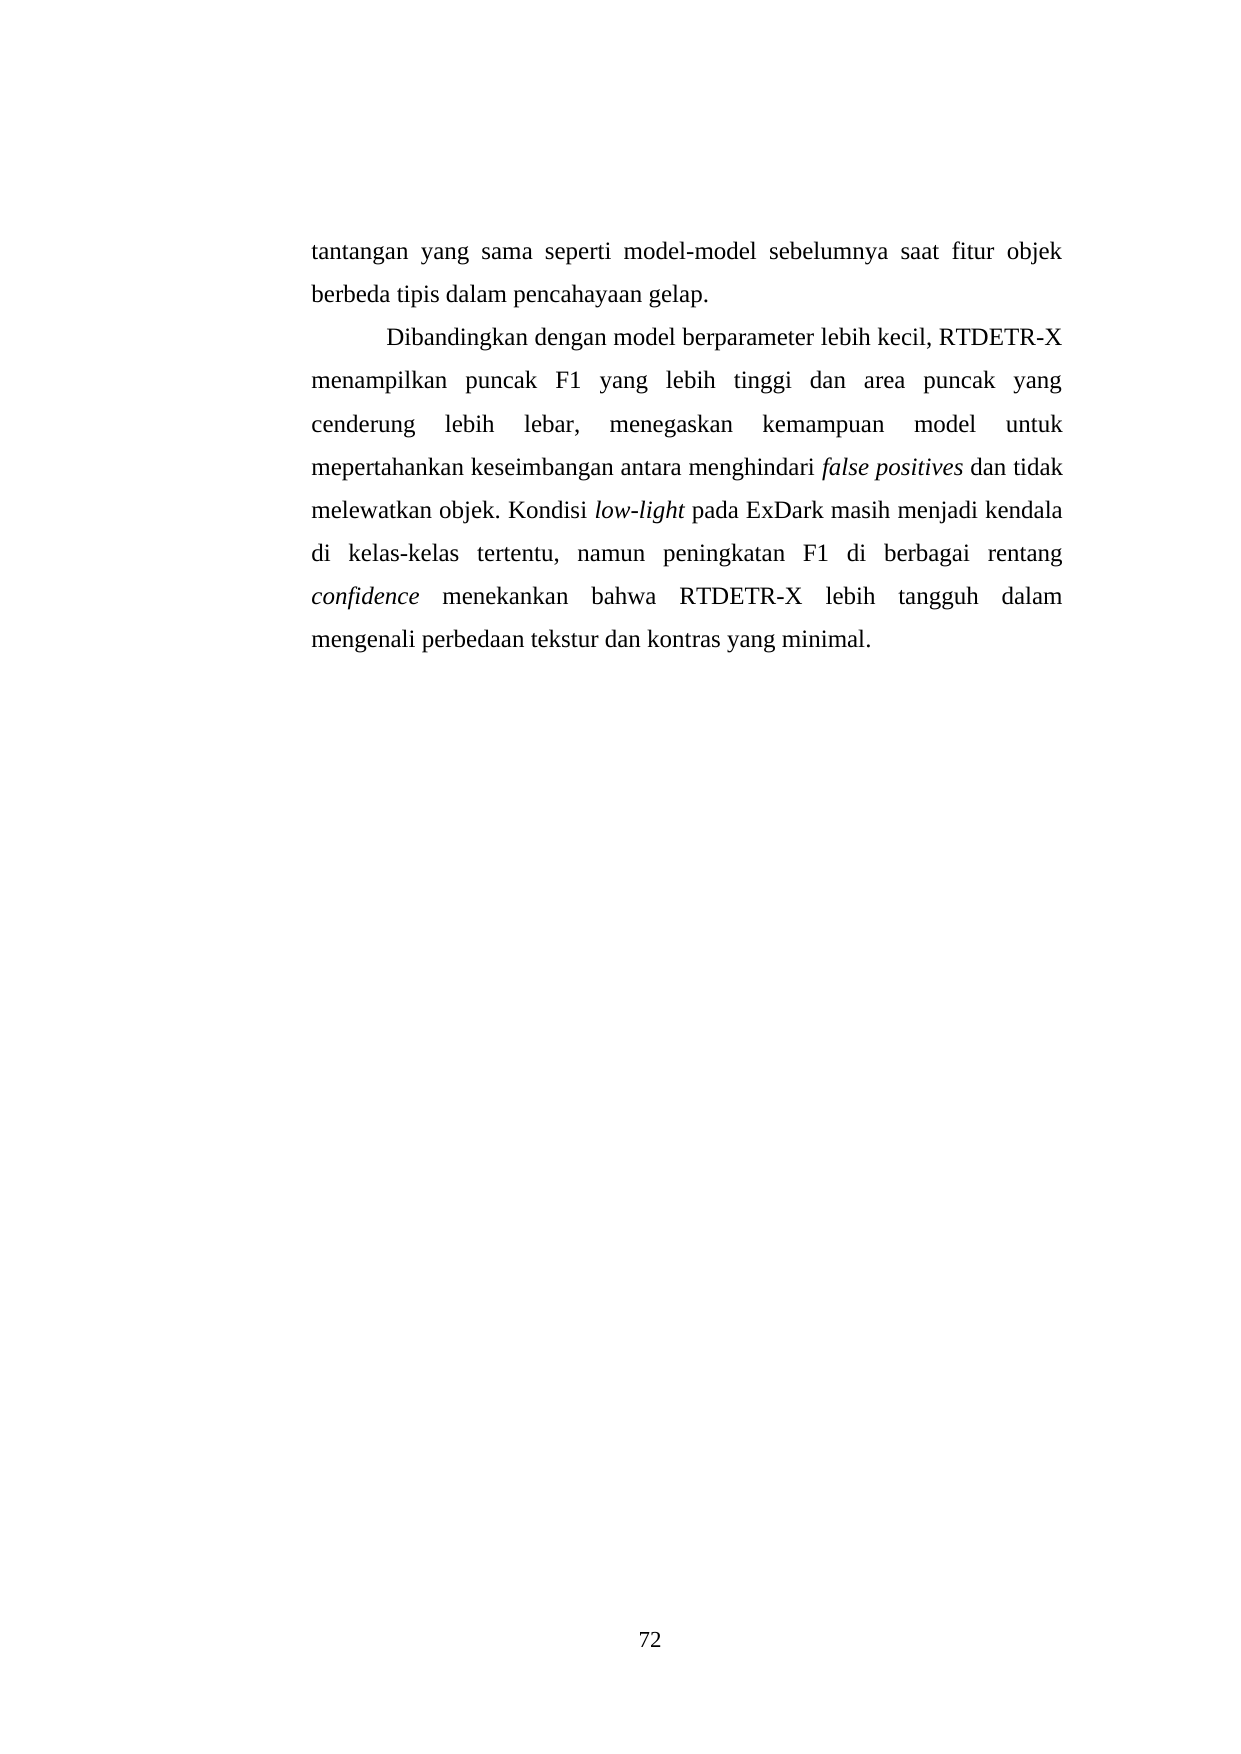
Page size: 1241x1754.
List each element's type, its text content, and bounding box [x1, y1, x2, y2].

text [311, 236, 1063, 308]
text Dibandingkan dengan model berparameter lebih kecil, RTDETR-X menampilkan puncak F1 yang lebih tinggi dan area puncak yang cenderung lebih lebar, menegaskan kemampuan model untuk mepertahankan keseimbangan antara menghindari false positives dan tidak melewatkan objek. Kondisi low-light pada ExDark masih menjadi kendala di kelas-kelas tertentu, namun peningkatan F1 di berbagai rentang confidence menekankan bahwa RTDETR-X lebih tangguh dalam mengenali perbedaan tekstur dan kontras yang minimal. [311, 322, 1063, 653]
